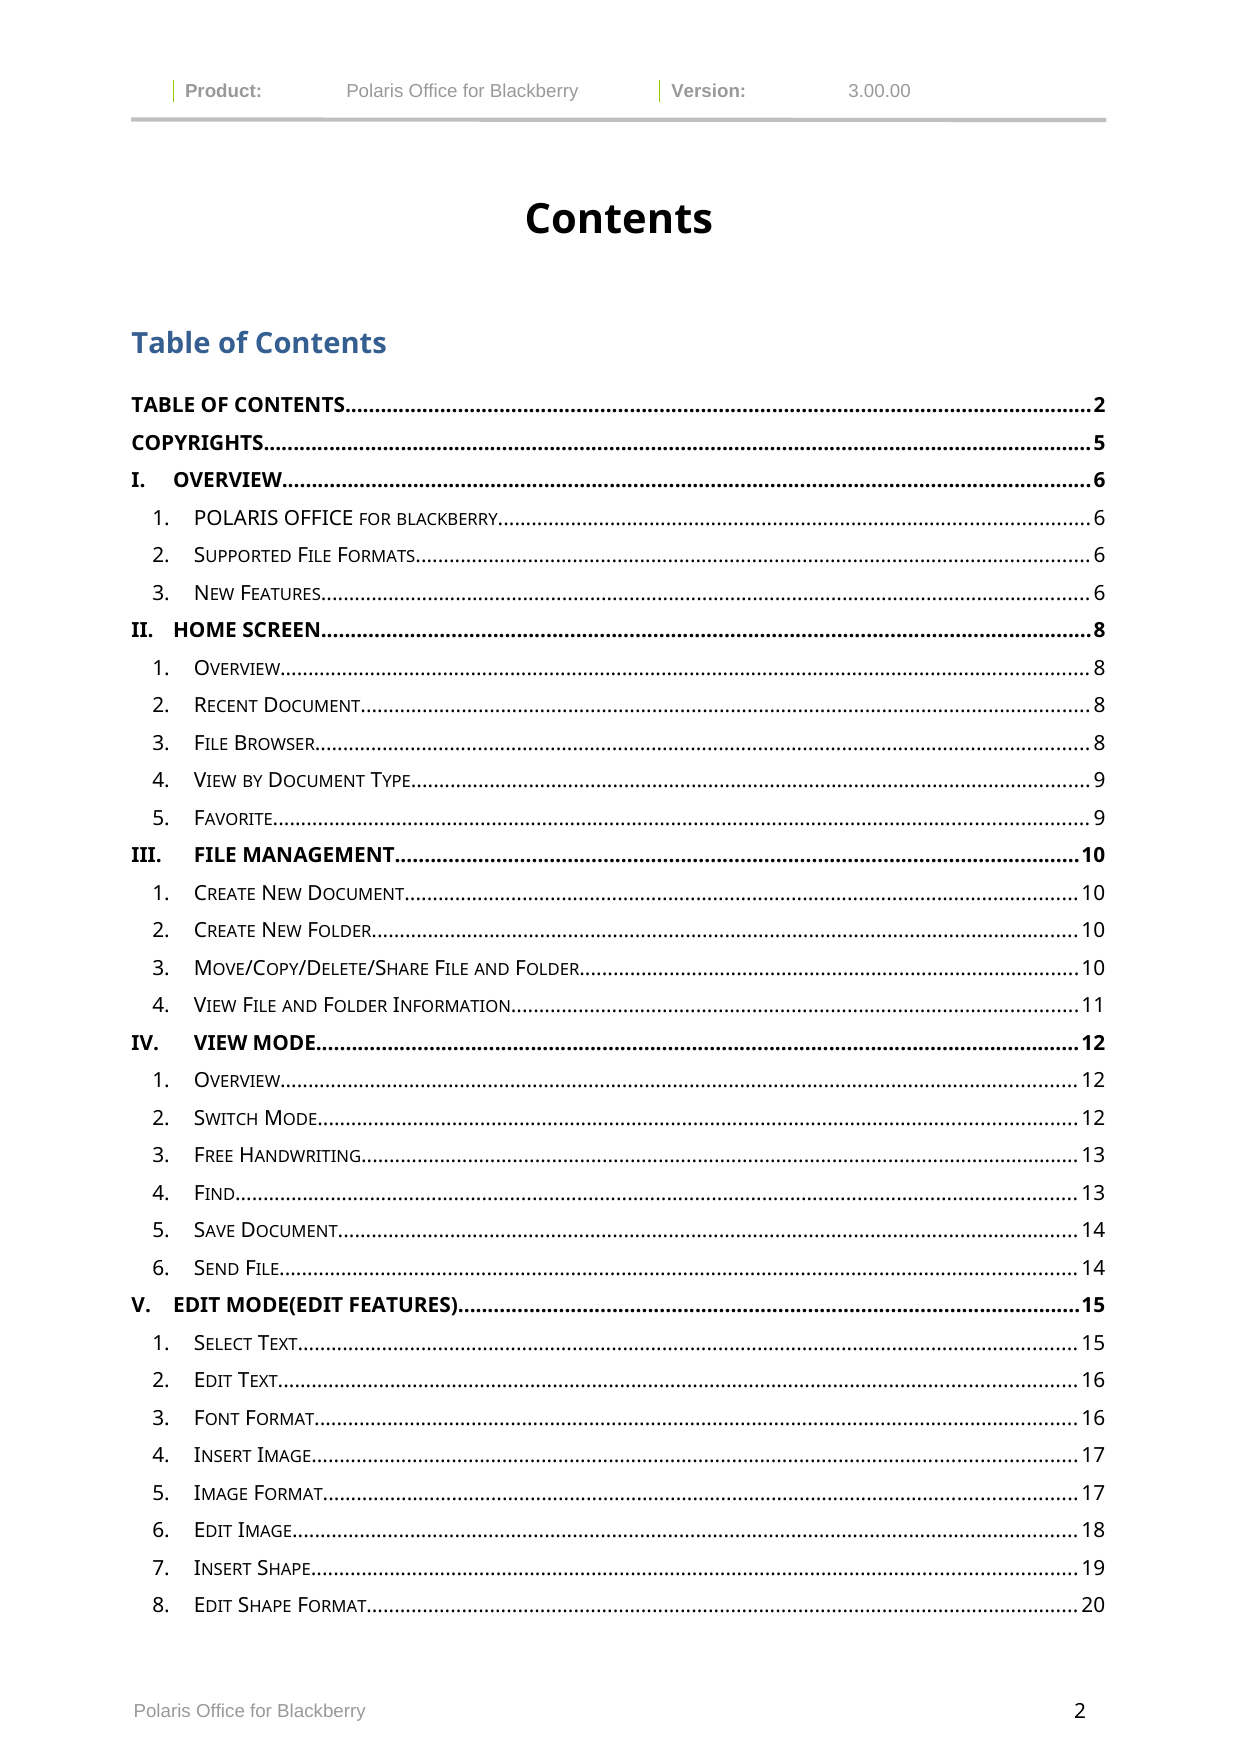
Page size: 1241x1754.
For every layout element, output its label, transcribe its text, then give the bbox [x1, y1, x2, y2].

text 6. Send File 14 [152, 1249, 1106, 1286]
text 1. Select Text 15 [152, 1324, 1106, 1361]
text 1. POLARIS OFFICE for blackberry 6 [152, 499, 1106, 536]
text 4. View File and Folder Information 11 [152, 986, 1106, 1024]
text Contents [131, 180, 1106, 255]
text 2. Recent Document 8 [152, 686, 1106, 724]
text 2. Edit Text 16 [152, 1361, 1106, 1399]
text 3. Move/Copy/Delete/Share File and Folder 10 [152, 949, 1106, 986]
text 3. Free Handwriting 13 [152, 1136, 1106, 1174]
text V. Edit Mode(Edit Features) 15 [131, 1286, 1106, 1324]
text 2. Switch Mode 12 [152, 1099, 1106, 1136]
text 7. Insert Shape 19 [152, 1549, 1106, 1586]
text 1. Overview 8 [152, 649, 1106, 686]
text 8. Edit Shape Format 20 [152, 1586, 1106, 1624]
text 1. Overview 12 [152, 1061, 1106, 1099]
text Copyrights 5 [131, 424, 1106, 461]
text I. Overview 6 [131, 461, 1106, 499]
text III. File Management 10 [131, 836, 1106, 874]
text 5. Save Document 14 [152, 1211, 1106, 1249]
text IV. View Mode 12 [131, 1024, 1106, 1061]
subtitle Table of Contents [131, 305, 1106, 380]
text 5. Image Format 17 [152, 1474, 1106, 1511]
text 5. Favorite 9 [152, 799, 1106, 836]
text 2. Create New Folder 10 [152, 911, 1106, 949]
text 6. Edit Image 18 [152, 1511, 1106, 1549]
text Table of Contents 2 [131, 386, 1106, 424]
text 4. View by Document Type 9 [152, 761, 1106, 799]
text II. HOME Screen 8 [131, 611, 1106, 649]
text 3. Font Format 16 [152, 1399, 1106, 1436]
text 4. Find 13 [152, 1174, 1106, 1211]
text 2. Supported File Formats 6 [152, 536, 1106, 574]
text 4. Insert Image 17 [152, 1436, 1106, 1474]
text 3. New Features 6 [152, 574, 1106, 611]
text 1. Create New Document 10 [152, 874, 1106, 911]
text 3. File Browser 8 [152, 724, 1106, 761]
